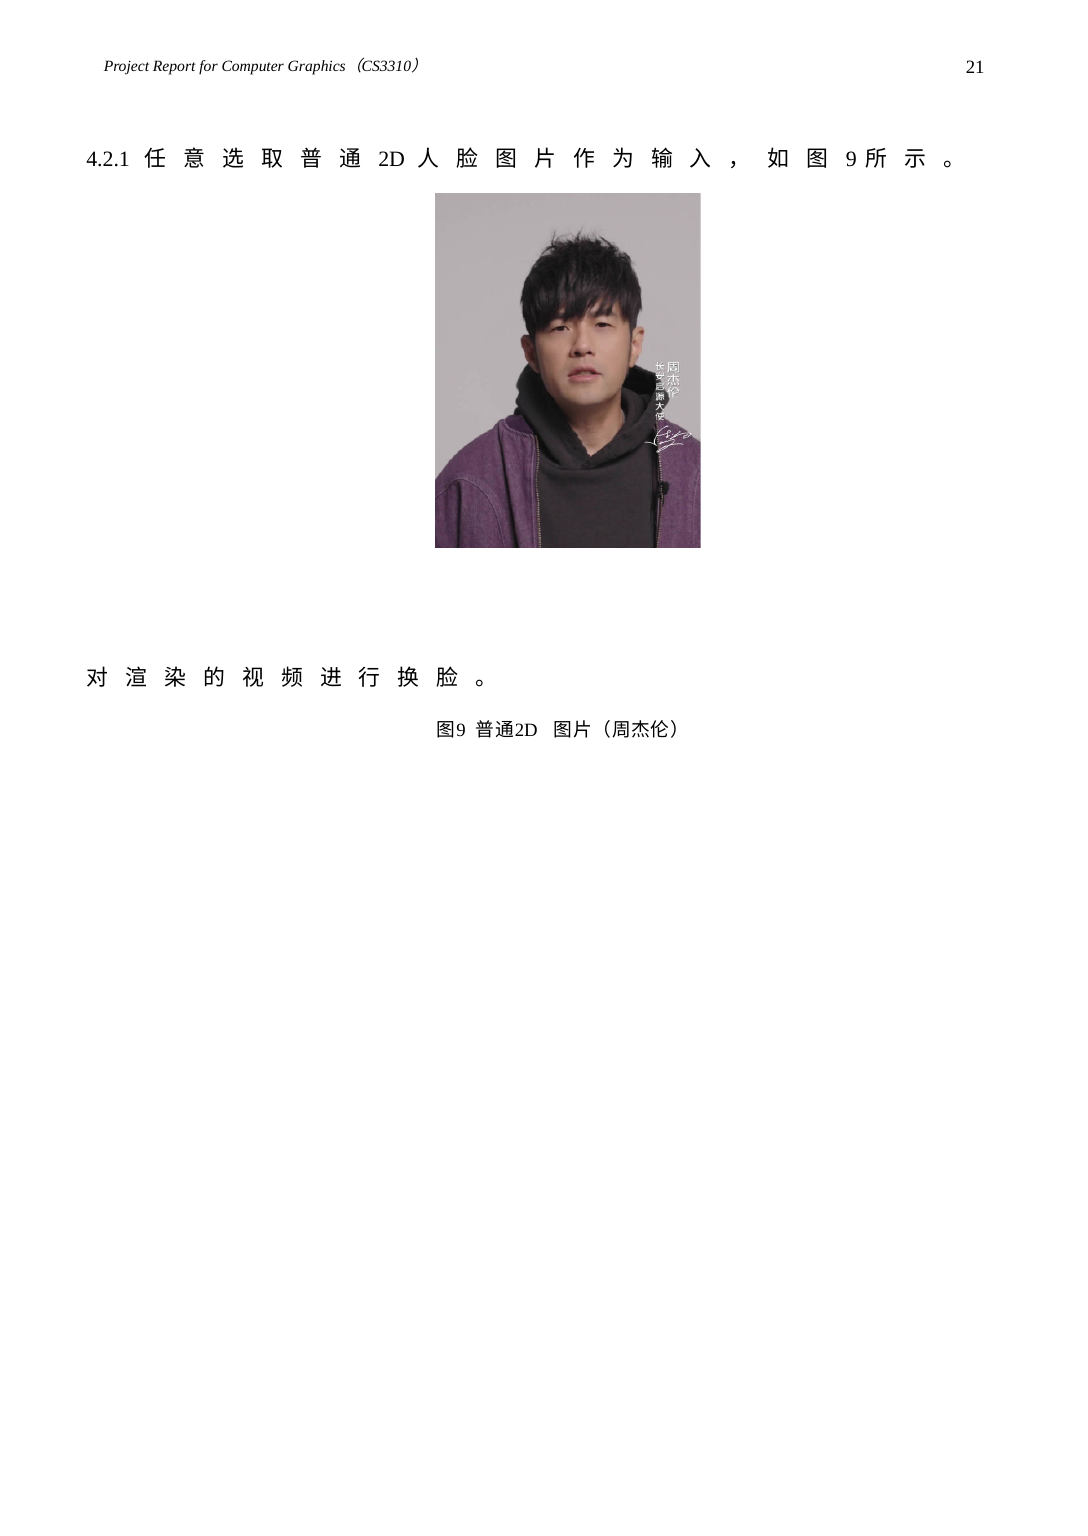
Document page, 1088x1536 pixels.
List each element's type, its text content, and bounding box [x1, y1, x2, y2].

picture [435, 193, 701, 548]
text 图9 普通2D图片（周杰伦） [86, 714, 1001, 743]
subtitle 任意选取普通2D人脸图片作为输入，如图9所示。对渲染的视频进行换脸。 [86, 127, 1001, 706]
